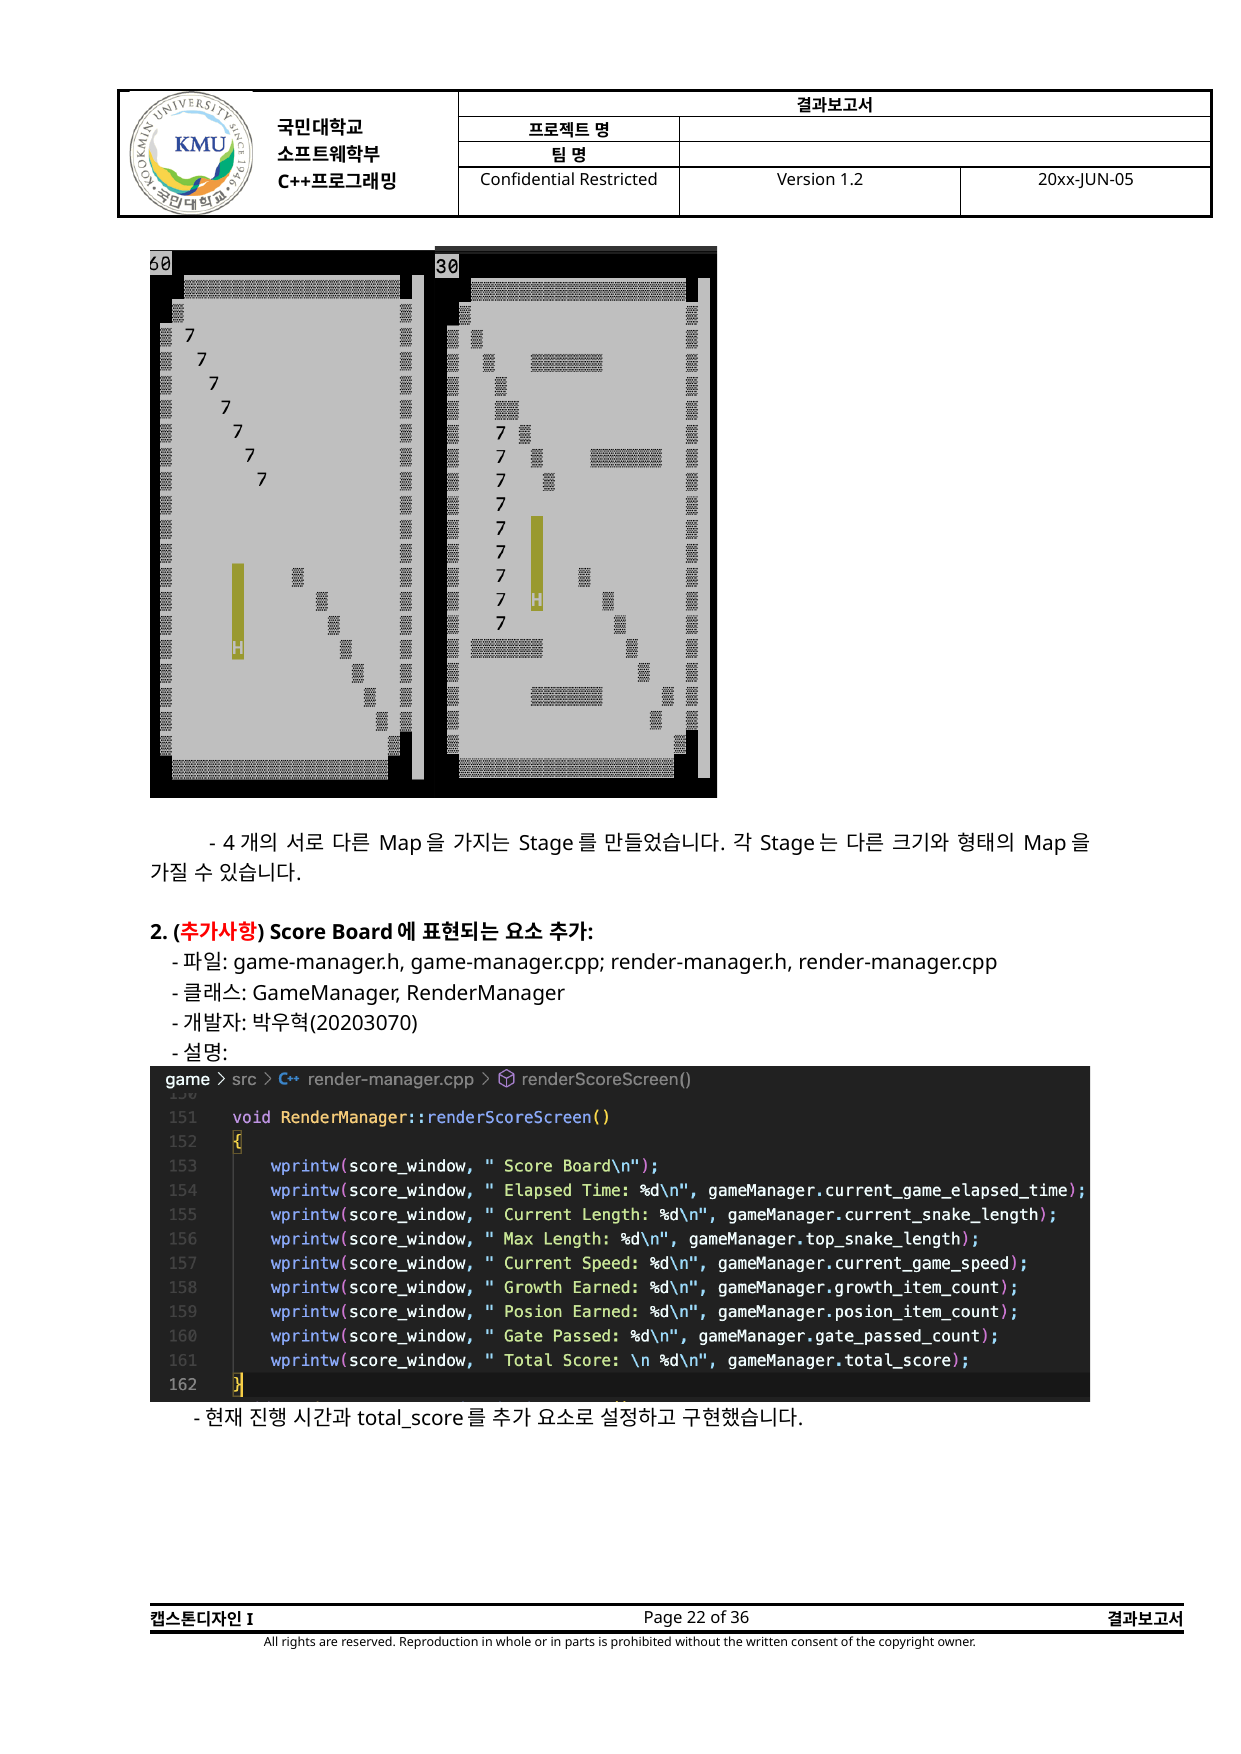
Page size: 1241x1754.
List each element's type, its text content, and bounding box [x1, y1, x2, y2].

picture [150, 246, 718, 798]
text - 설명: [150, 1036, 1090, 1066]
text - 개발자: 박우혁(20203070) [150, 1006, 1090, 1036]
picture [129, 91, 253, 215]
text - 4개의 서로 다른 Map을 가지는 Stage를 만들었습니다. 각 Stage는 다른 크기와 형태의 Map을 가질 수 있습니다. [150, 826, 1090, 887]
text - 파일: game-manager.h, game-manager.cpp; render-manager.h, render-manager.cpp [150, 945, 1090, 976]
picture [150, 1066, 1091, 1402]
text 2. (추가사항) Score Board에 표현되는 요소 추가: [150, 915, 1090, 945]
text - 클래스: GameManager, RenderManager [150, 976, 1090, 1006]
text - 현재 진행 시간과 total_score를 추가 요소로 설정하고 구현했습니다. [150, 1402, 1090, 1431]
